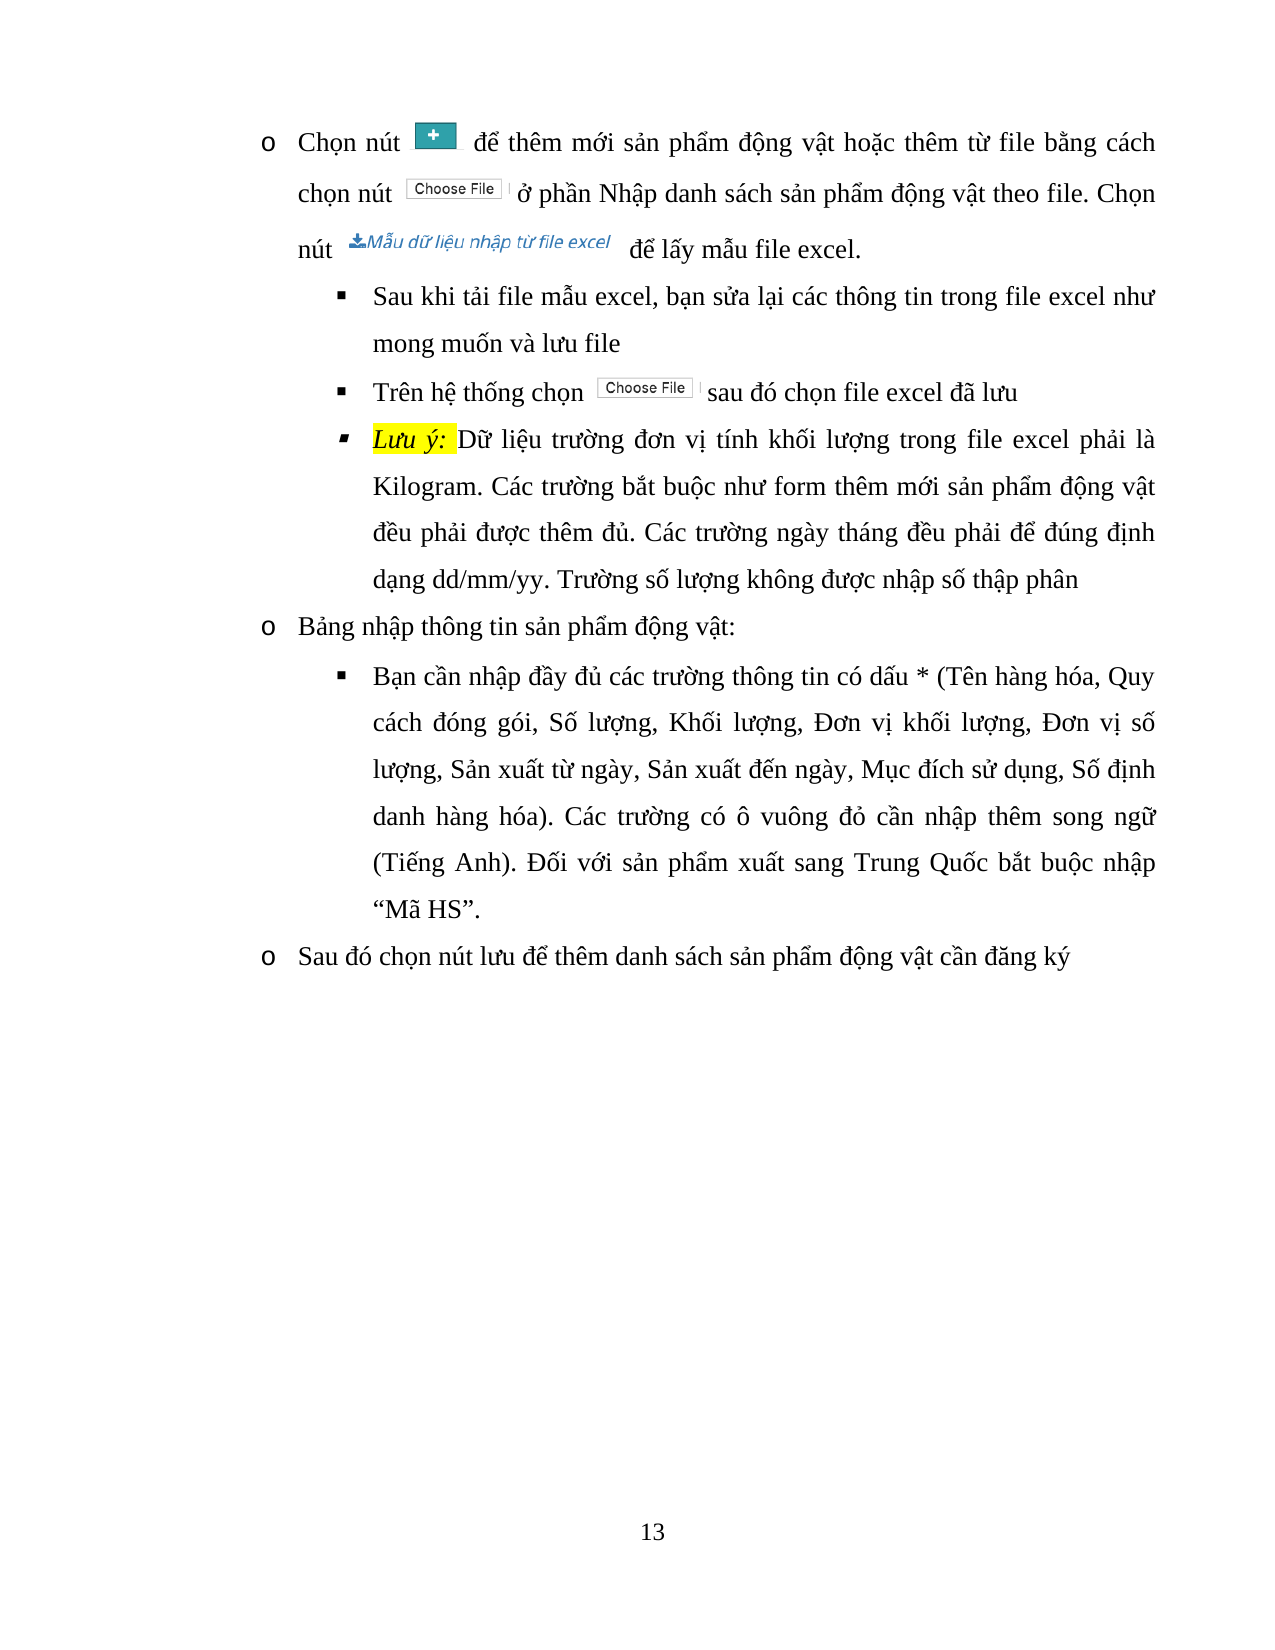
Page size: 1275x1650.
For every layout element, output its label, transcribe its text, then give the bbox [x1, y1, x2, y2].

picture [339, 224, 623, 259]
picture [400, 175, 510, 203]
list Chọn nút để thêm mới sản phẩm động vật hoặc thêm từ file bằng cách chọn nút ở phần Nhập danh sách sản phẩm động vật theo file. Chọn nút để lấy mẫu file excel. [260, 118, 1157, 264]
list Sau khi tải file mẫu excel, bạn sửa lại các thông tin trong file excel như mong muốn và lưu file [335, 280, 1157, 358]
list Bảng nhập thông tin sản phẩm động vật: [260, 610, 1157, 643]
list Sau đó chọn nút lưu để thêm danh sách sản phẩm động vật cần đăng ký [260, 940, 1157, 973]
list Trên hệ thống chọn sau đó chọn file excel đã lưu [335, 373, 1157, 407]
list Bạn cần nhập đầy đủ các trường thông tin có dấu * (Tên hàng hóa, Quy cách đóng gói, Số lượng, Khối lượng, Đơn vị khối lượng, Đơn vị số lượng, Sản xuất từ ngày, Sản xuất đến ngày, Mục đích sử dụng, Số định danh hàng hóa). Các trường có ô vuông đỏ cần nhập thêm song ngữ (Tiếng Anh). Đối với sản phẩm xuất sang Trung Quốc bắt buộc nhập “Mã HS”. [335, 660, 1157, 924]
list Lưu ý: Dữ liệu trường đơn vị tính khối lượng trong file excel phải là Kilogram. Các trường bắt buộc như form thêm mới sản phẩm động vật đều phải được thêm đủ. Các trường ngày tháng đều phải để đúng định dạng dd/mm/yy. Trường số lượng không được nhập số thập phân [335, 423, 1157, 594]
picture [409, 118, 465, 152]
picture [590, 373, 701, 402]
